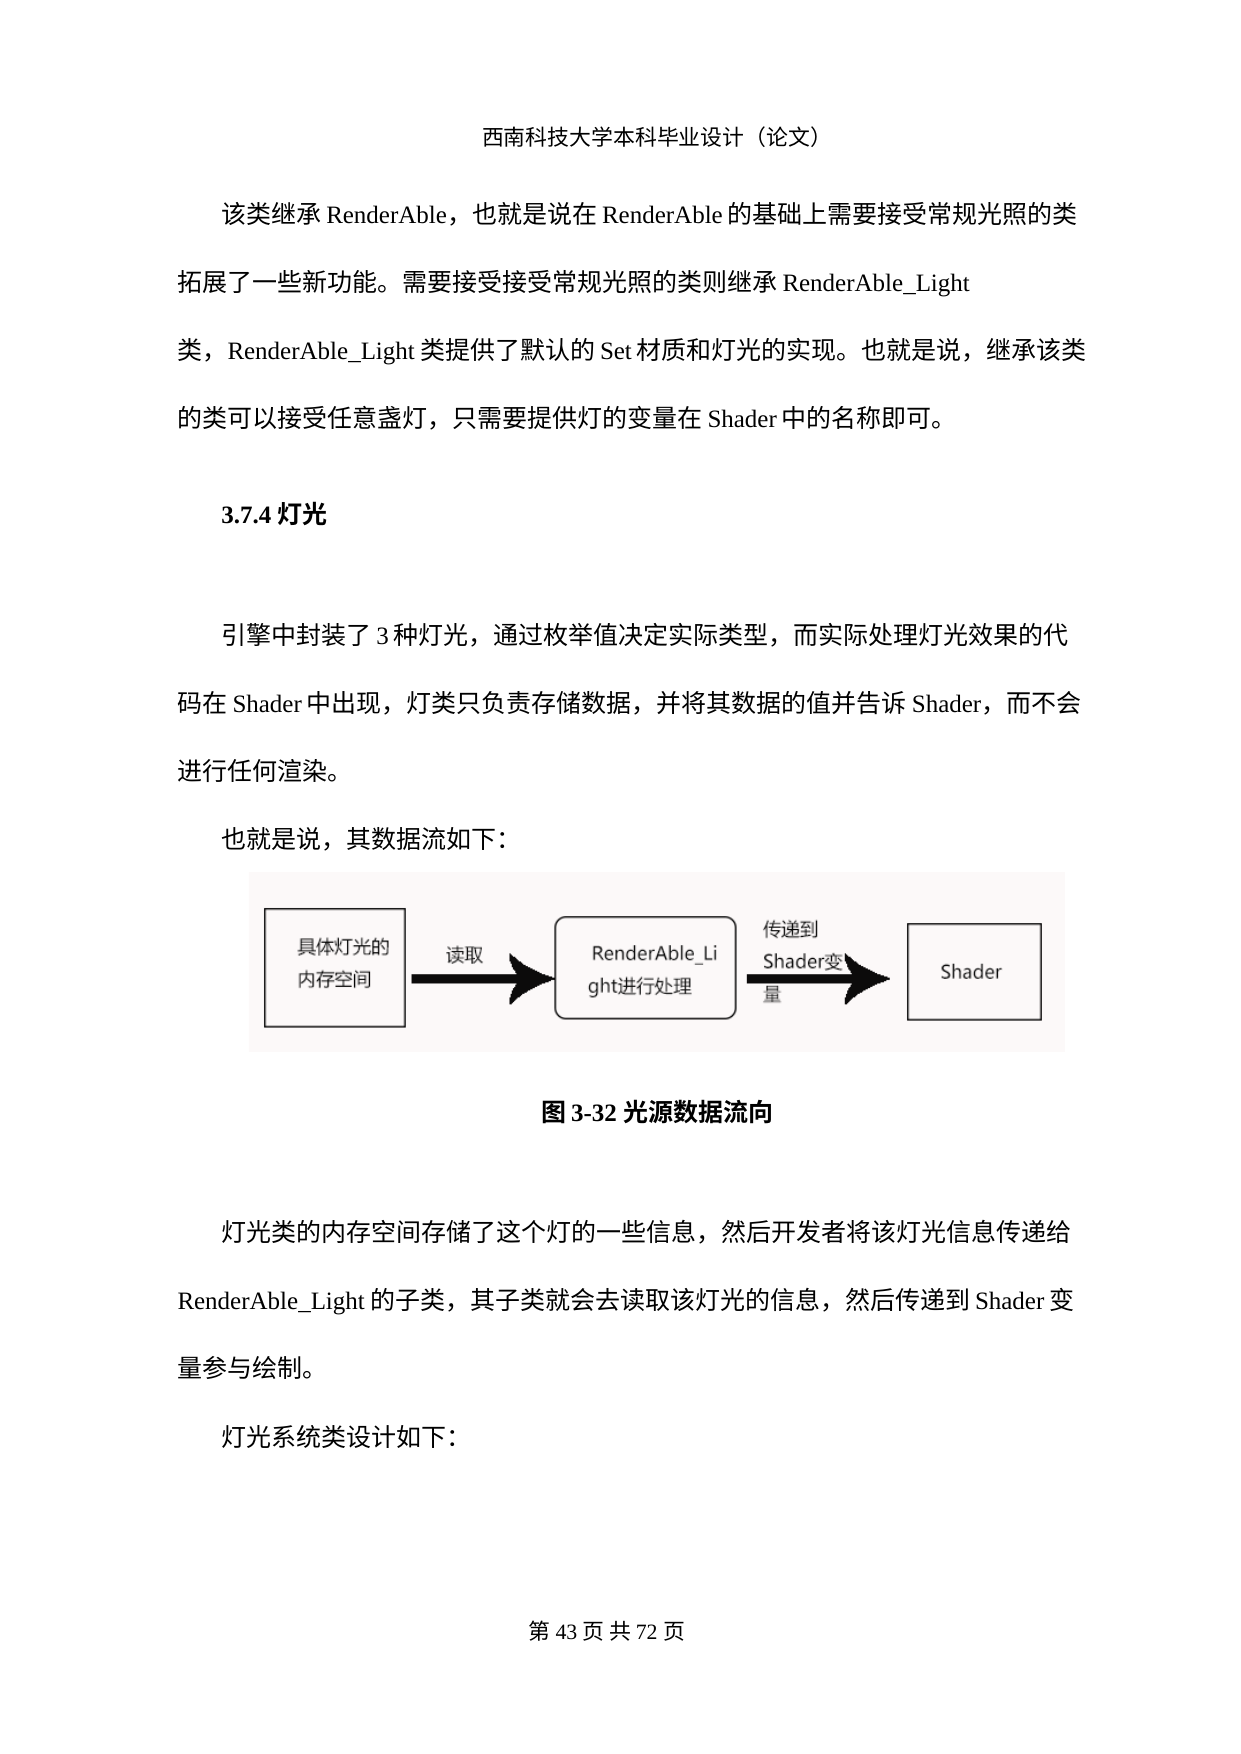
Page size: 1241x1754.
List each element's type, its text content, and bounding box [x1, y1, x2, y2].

text 引擎中封装了3种灯光，通过枚举值决定实际类型，而实际处理灯光效果的代码在Shader中出现，灯类只负责存储数据，并将其数据的值并告诉Shader，而不会进行任何渲染。 [177, 599, 1093, 804]
subtitle 3.7.4 灯光 [177, 478, 1093, 546]
text 该类继承RenderAble，也就是说在RenderAble的基础上需要接受常规光照的类拓展了一些新功能。需要接受接受常规光照的类则继承RenderAble_Light类，RenderAble_Light类提供了默认的Set材质和灯光的实现。也就是说，继承该类的类可以接受任意盏灯，只需要提供灯的变量在Shader中的名称即可。 [177, 179, 1093, 451]
text 也就是说，其数据流如下： [177, 804, 1093, 872]
text 图3-32 光源数据流向 [177, 1076, 1093, 1144]
text 灯光类的内存空间存储了这个灯的一些信息，然后开发者将该灯光信息传递给RenderAble_Light的子类，其子类就会去读取该灯光的信息，然后传递到Shader变量参与绘制。 [177, 1197, 1093, 1401]
text 灯光系统类设计如下： [177, 1401, 1093, 1469]
picture [248, 872, 1065, 1052]
